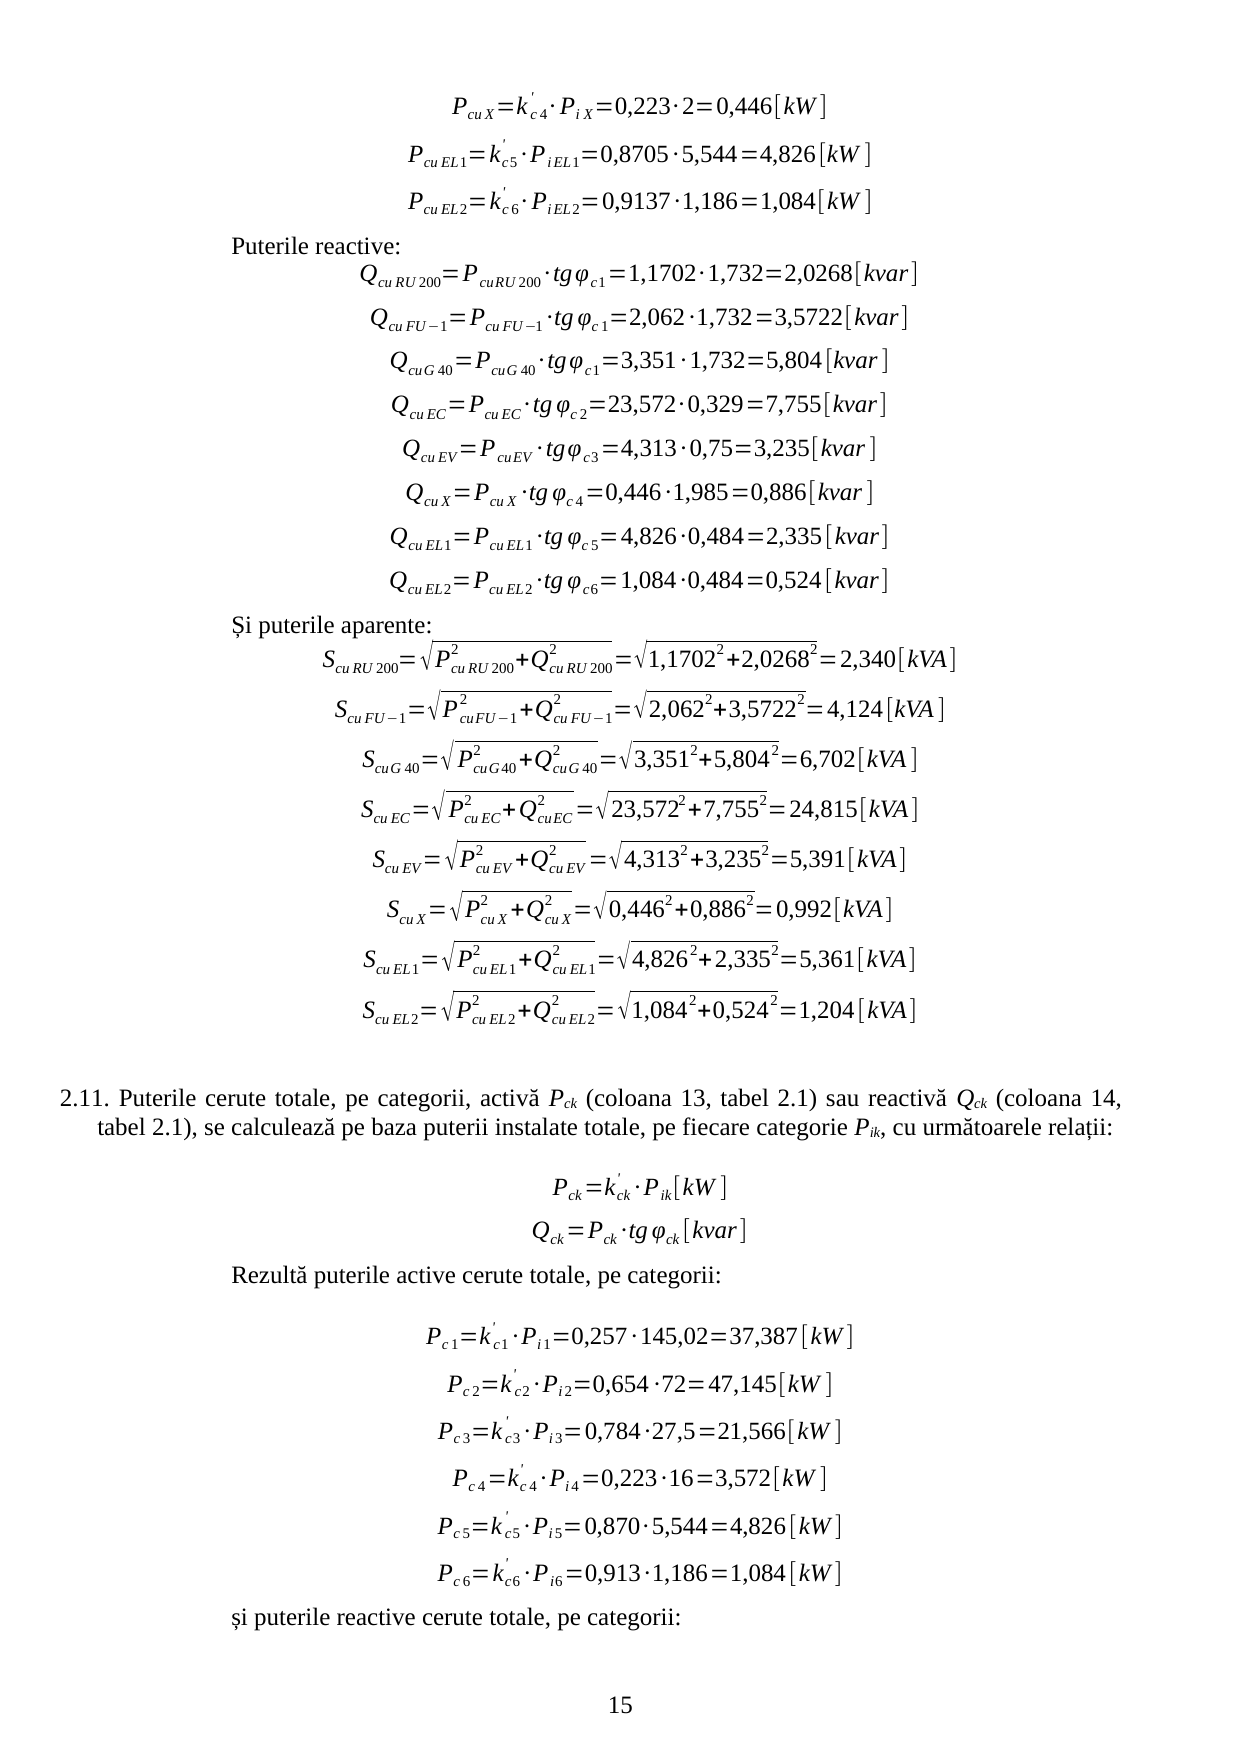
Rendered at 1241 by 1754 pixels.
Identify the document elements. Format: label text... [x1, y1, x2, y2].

text Puterile reactive: [118, 231, 1122, 259]
text Rezultă puterile active cerute totale, pe categorii: [118, 1261, 1122, 1289]
text și puterile reactive cerute totale, pe categorii: [118, 1602, 1122, 1631]
text Și puterile aparente: [118, 610, 1122, 639]
list Puterile cerute totale, pe categorii, activă Pck (coloana 13, tabel 2.1) sau reactivă Qck (coloana 14, tabel 2.1), se calculează pe baza puterii instalate totale, pe fiecare categorie Pik, cu următoarele relații: [59, 1083, 1122, 1141]
